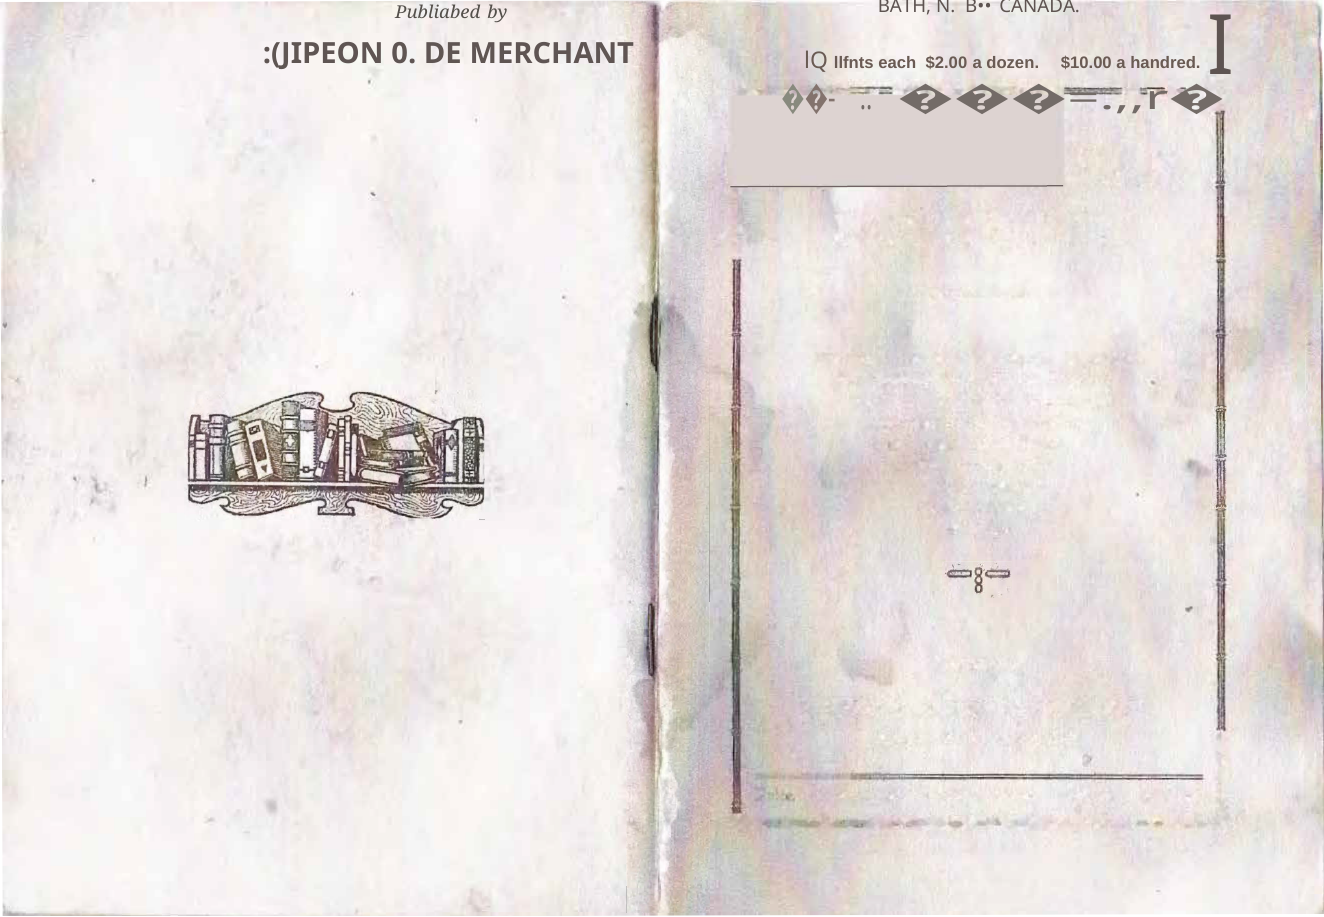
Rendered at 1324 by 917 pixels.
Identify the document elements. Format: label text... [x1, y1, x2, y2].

text ��- .. ���=.,,r� [781, 82, 1241, 117]
picture [0, 0, 1324, 916]
text lQ llfnts each $2.00 a dozen. $10.00 a handred. I [804, 16, 1241, 82]
text Publiabed by [191, 0, 711, 24]
text BATH, N. B•• CANADA. [789, 0, 1169, 16]
text :(JIPEON 0. DE MERCHANT [191, 39, 706, 70]
